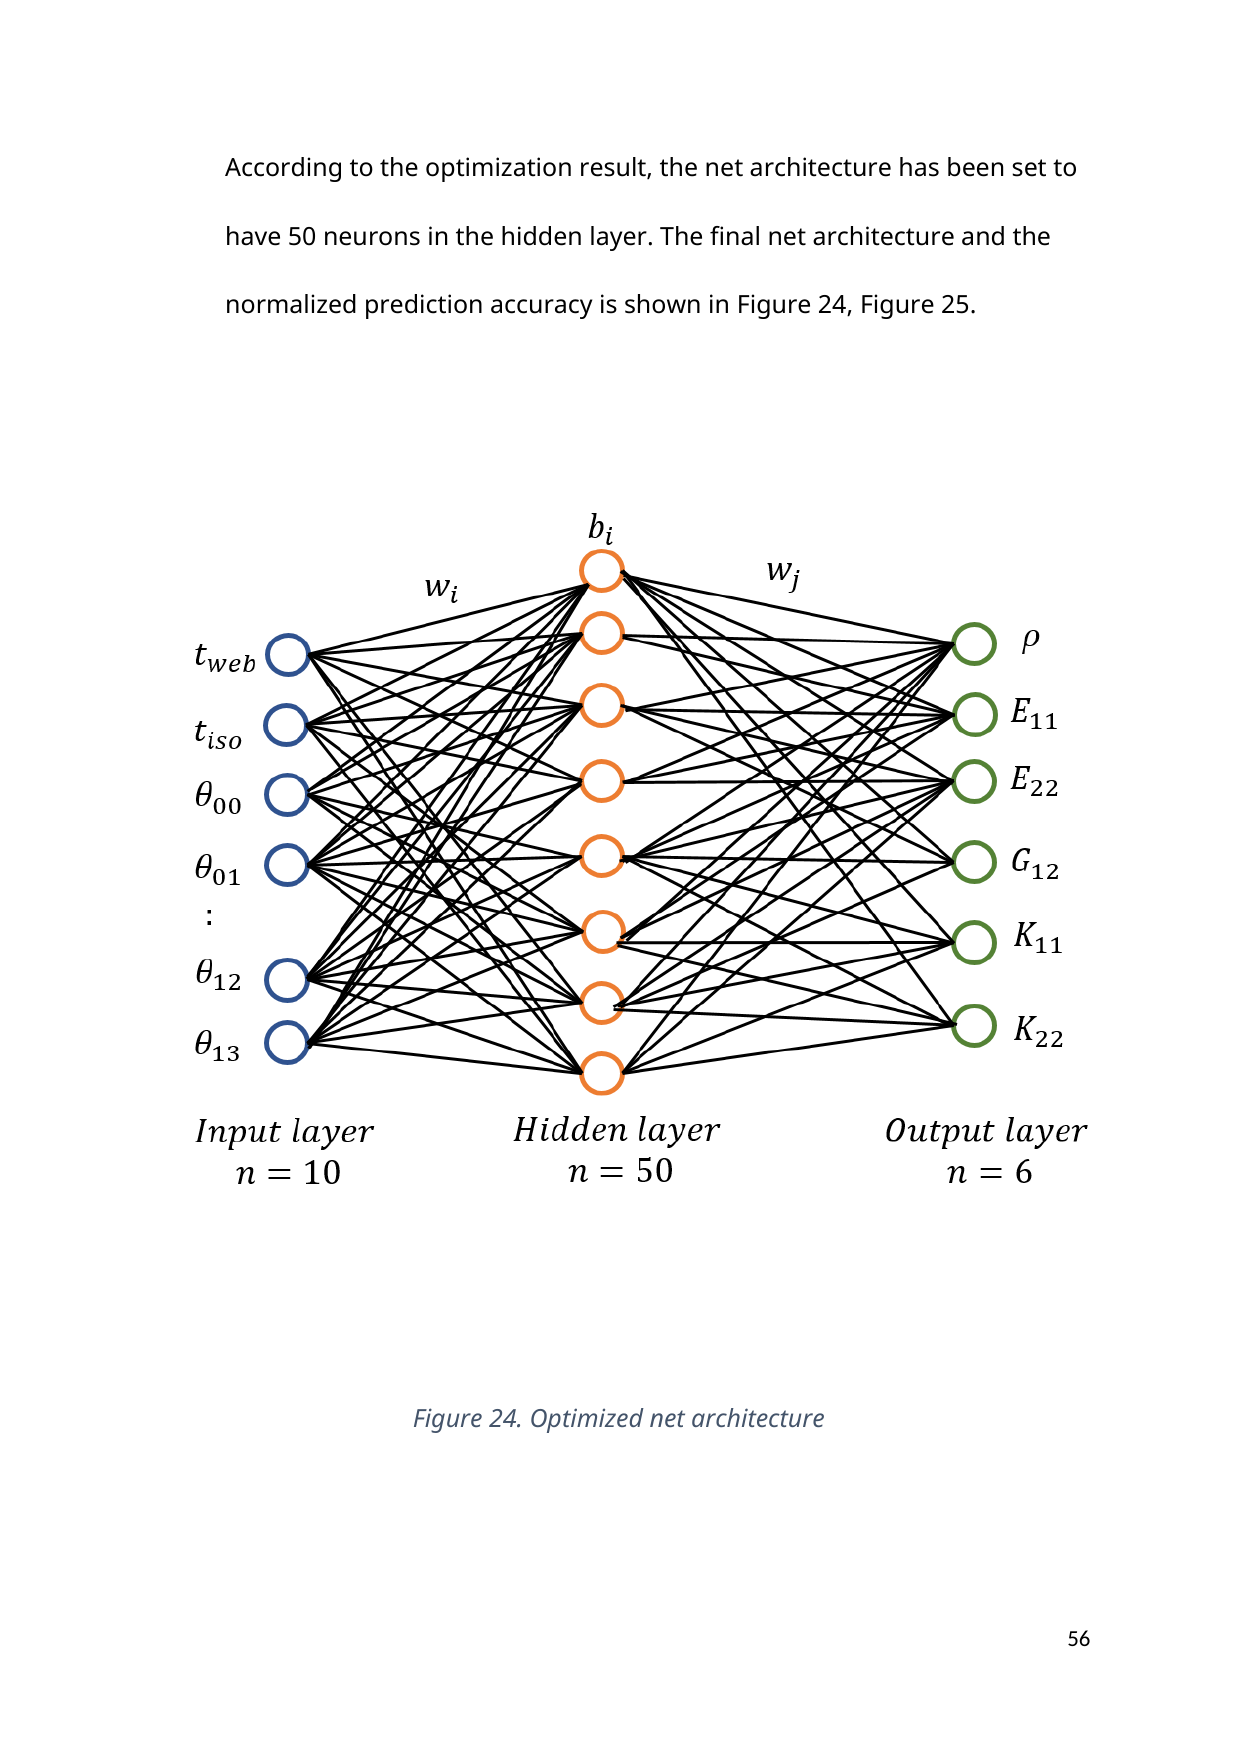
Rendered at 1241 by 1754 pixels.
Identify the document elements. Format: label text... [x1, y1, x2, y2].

text Figure 24. Optimized net architecture [150, 1401, 1090, 1435]
list According to the optimization result, the net architecture has been set to have 50 neurons in the hidden layer. The final net architecture and the normalized prediction accuracy is shown in Figure 22, Figure 23. [225, 150, 1090, 376]
picture [169, 505, 1110, 1232]
